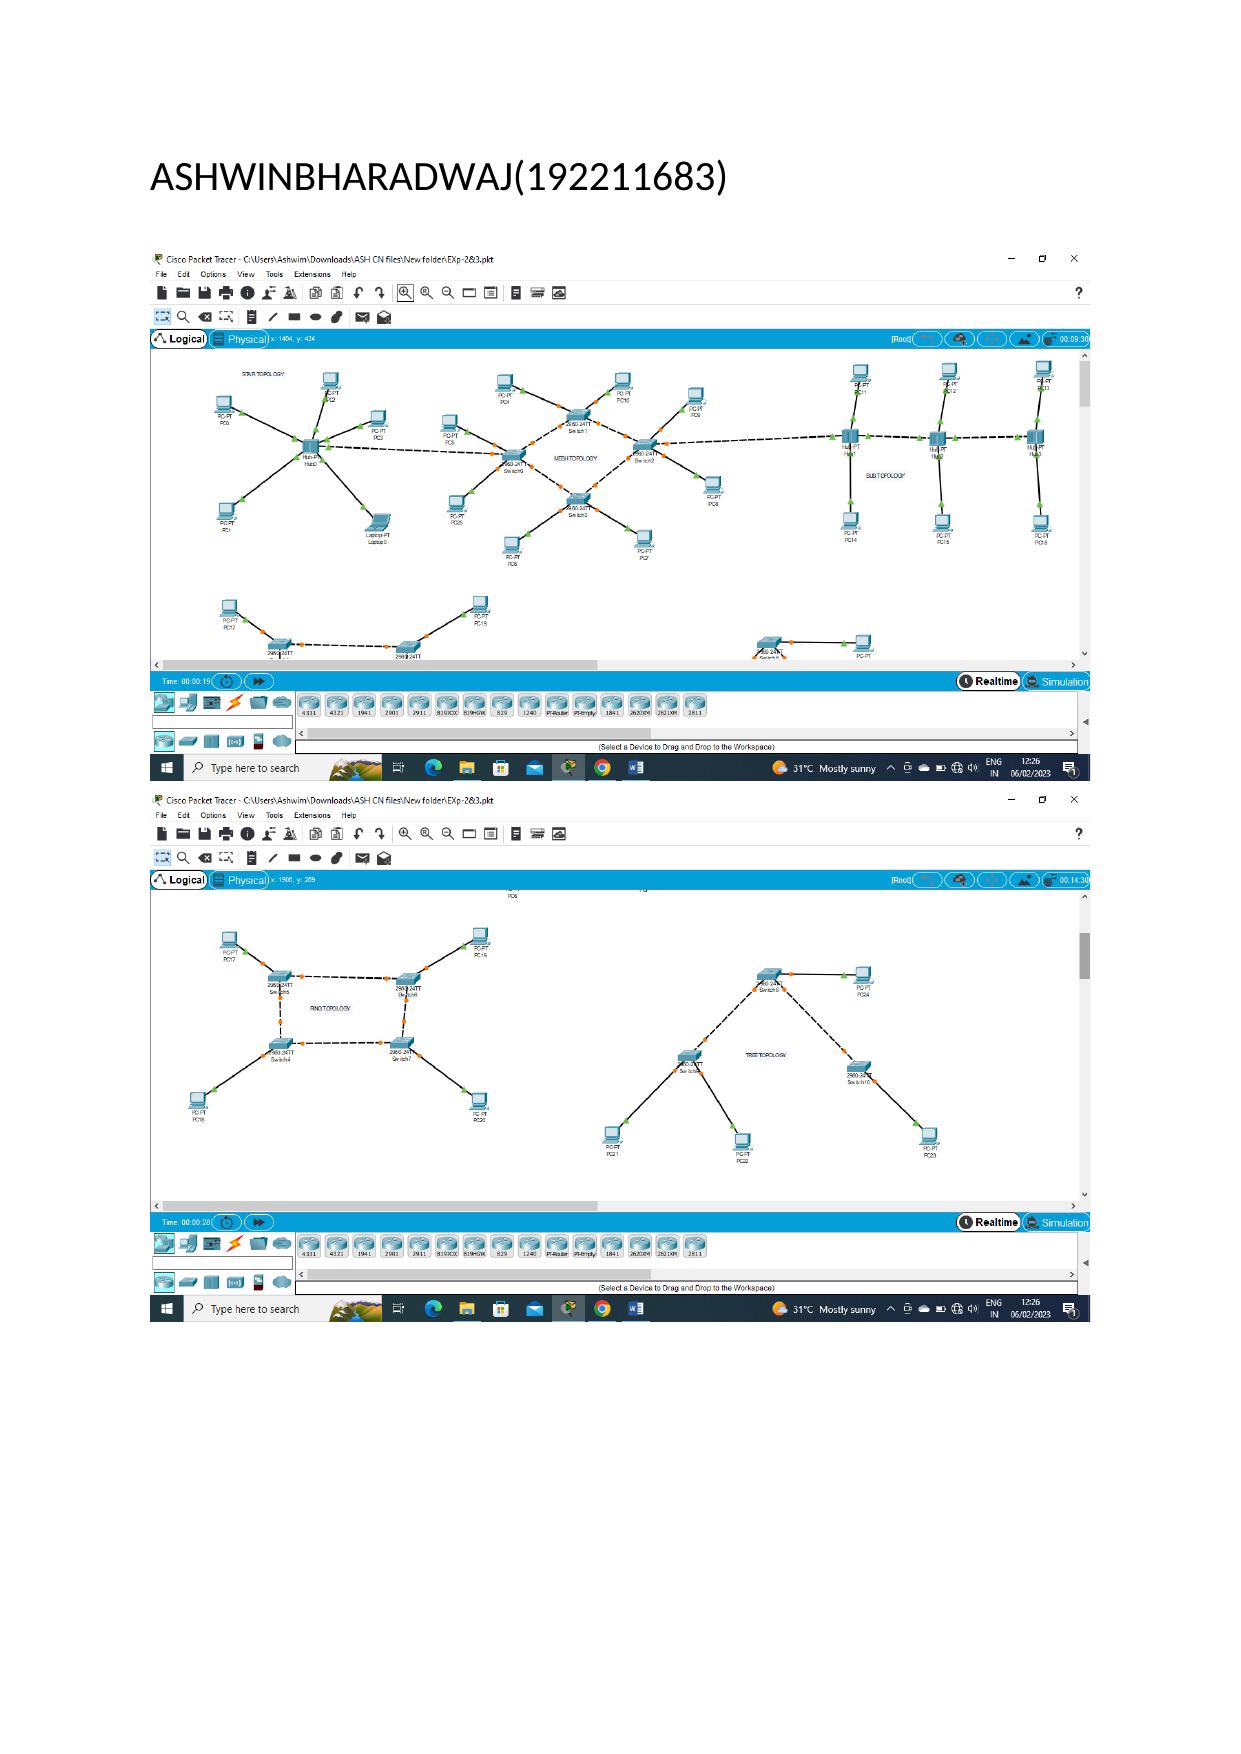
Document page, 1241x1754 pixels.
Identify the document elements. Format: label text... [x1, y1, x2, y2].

picture [1043, 879, 1051, 887]
picture [1027, 676, 1038, 686]
picture [254, 679, 263, 684]
picture [254, 1220, 263, 1225]
picture [954, 875, 965, 887]
picture [1027, 1217, 1038, 1227]
picture [150, 792, 1091, 1322]
picture [150, 251, 1091, 781]
text ASHWINBHARADWAJ(192211683) [150, 150, 1090, 201]
picture [954, 334, 965, 346]
picture [1043, 338, 1051, 346]
